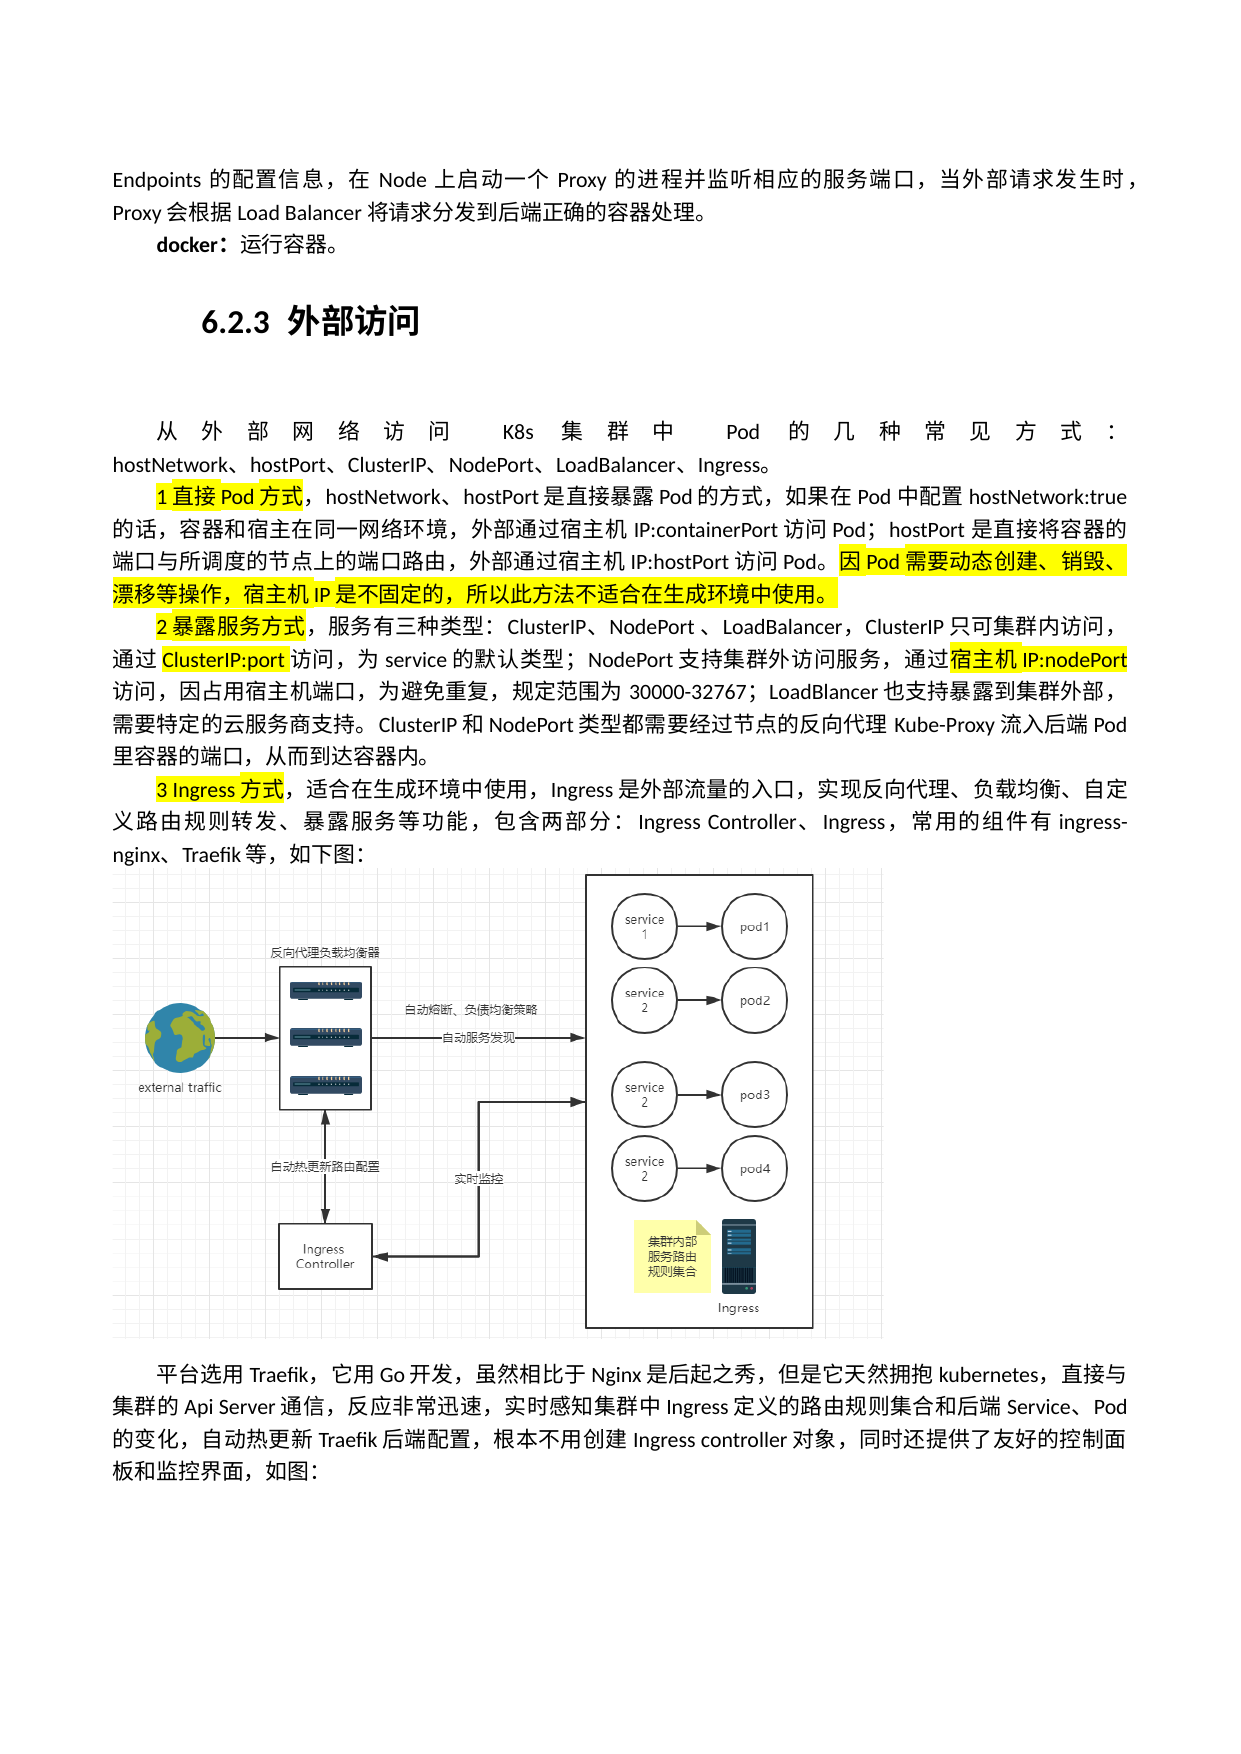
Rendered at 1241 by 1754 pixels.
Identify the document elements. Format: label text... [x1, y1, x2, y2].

text 2暴露服务方式，服务有三种类型：ClusterIP、NodePort 、LoadBalancer，ClusterIP只可集群内访问，通过ClusterIP:port访问，为service的默认类型；NodePort支持集群外访问服务，通过宿主机IP:nodePort访问，因占用宿主机端口，为避免重复，规定范围为30000-32767；LoadBlancer也支持暴露到集群外部，需要特定的云服务商支持。ClusterIP和NodePort类型都需要经过节点的反向代理 Kube-Proxy 流入后端Pod里容器的端口，从而到达容器内。 [112, 609, 1128, 771]
text 从外部网络访问 K8s集群中 Pod的几种常见方式：hostNetwork、hostPort、ClusterIP、NodePort、LoadBalancer、Ingress。 [112, 414, 1128, 479]
text 3 Ingress方式，适合在生成环境中使用，Ingress是外部流量的入口，实现反向代理、负载均衡、自定义路由规则转发、暴露服务等功能，包含两部分：Ingress Controller、Ingress，常用的组件有ingress-nginx、Traefik等，如下图： [112, 771, 1128, 869]
text 1直接Pod方式，hostNetwork、hostPort是直接暴露Pod的方式，如果在 Pod 中配置 hostNetwork:true的话，容器和宿主在同一网络环境，外部通过宿主机IP:containerPort访问Pod；hostPort 是直接将容器的端口与所调度的节点上的端口路由，外部通过宿主机IP:hostPort访问Pod。因Pod需要动态创建、销毁、漂移等操作，宿主机IP是不固定的，所以此方法不适合在生成环境中使用。 [112, 479, 1128, 609]
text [112, 162, 1128, 227]
subtitle 外部访问 [201, 287, 1128, 352]
text 平台选用Traefik，它用Go开发，虽然相比于Nginx是后起之秀，但是它天然拥抱kubernetes，直接与集群的Api Server通信，反应非常迅速，实时感知集群中Ingress定义的路由规则集合和后端Service、Pod的变化，自动热更新Traefik后端配置，根本不用创建Ingress controller对象，同时还提供了友好的控制面板和监控界面，如图： [112, 1356, 1128, 1486]
text docker：运行容器。 [112, 227, 1128, 259]
picture [112, 868, 884, 1339]
